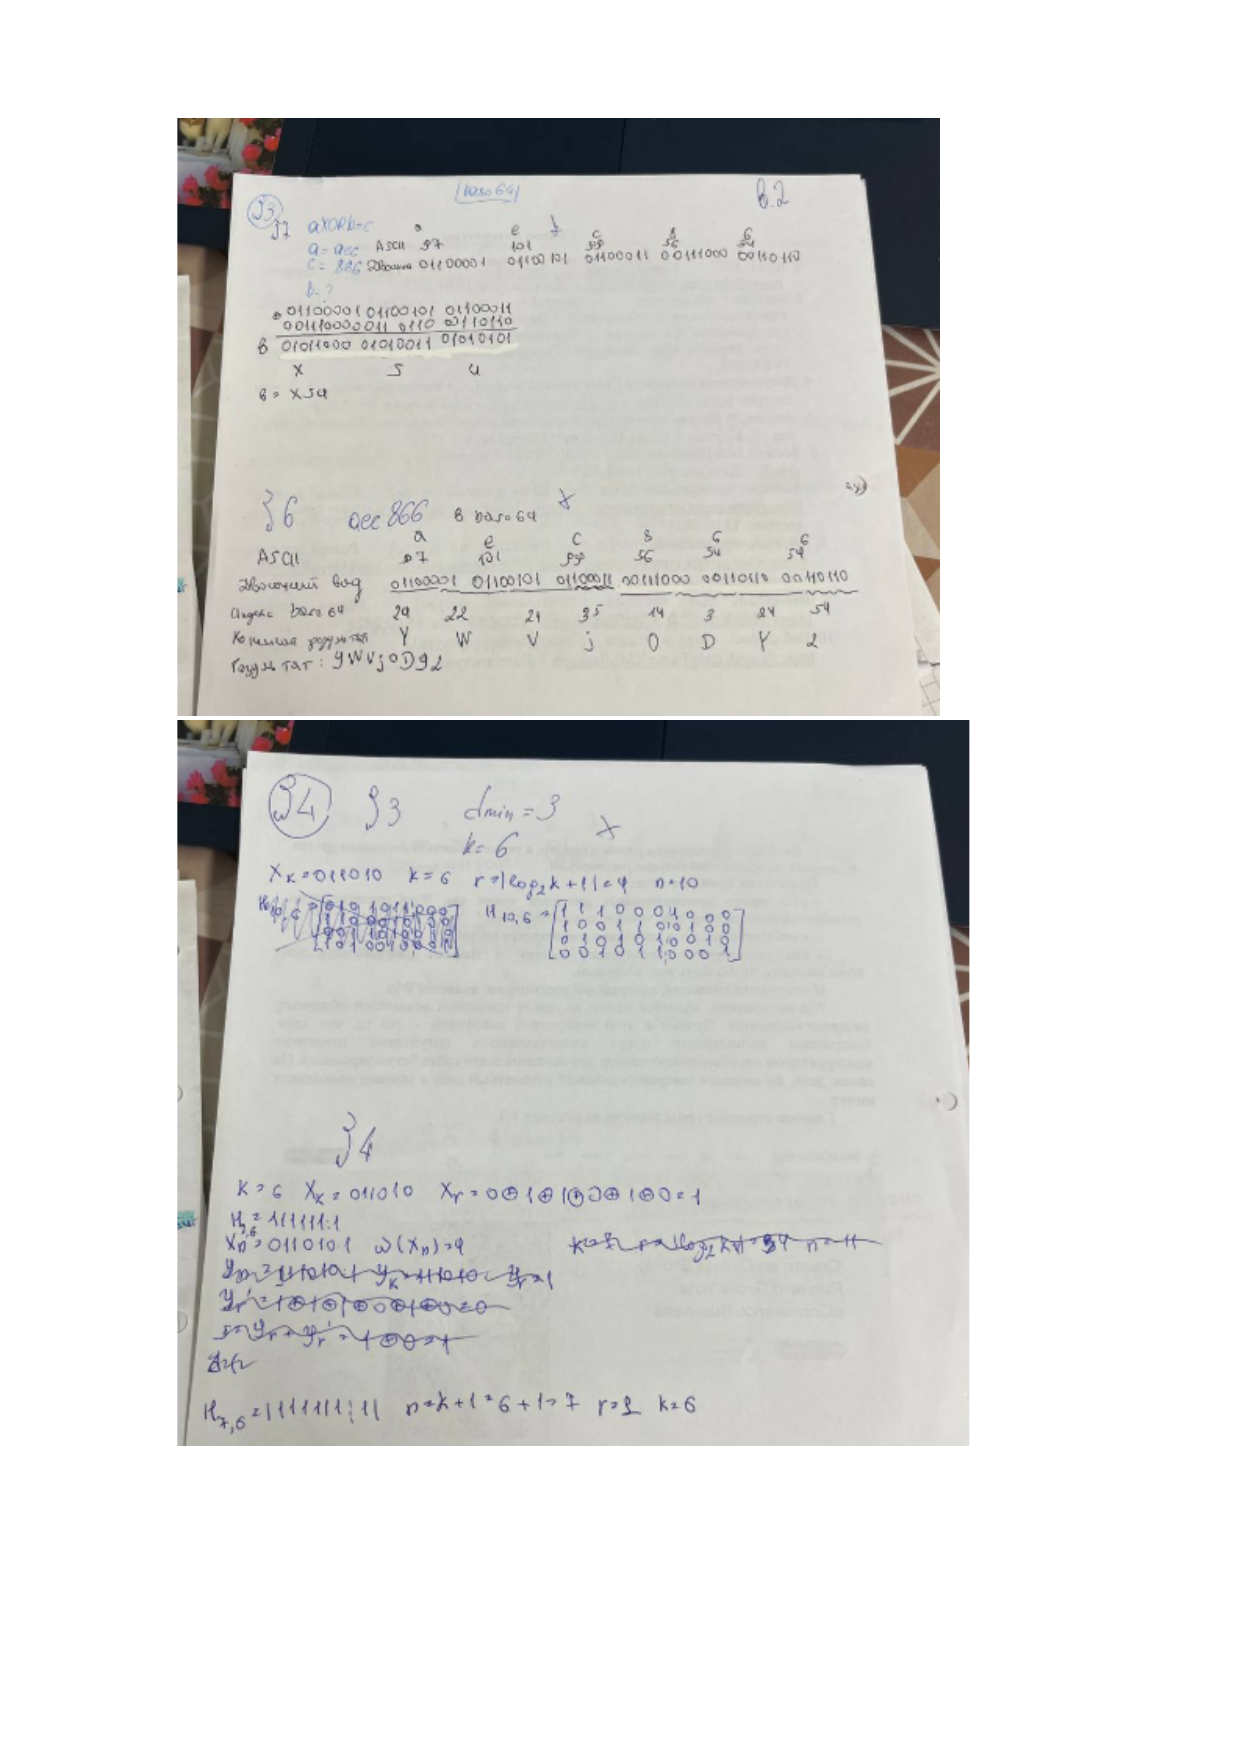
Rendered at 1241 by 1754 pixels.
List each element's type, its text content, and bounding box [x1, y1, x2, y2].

picture [177, 720, 970, 1446]
picture [177, 118, 940, 716]
